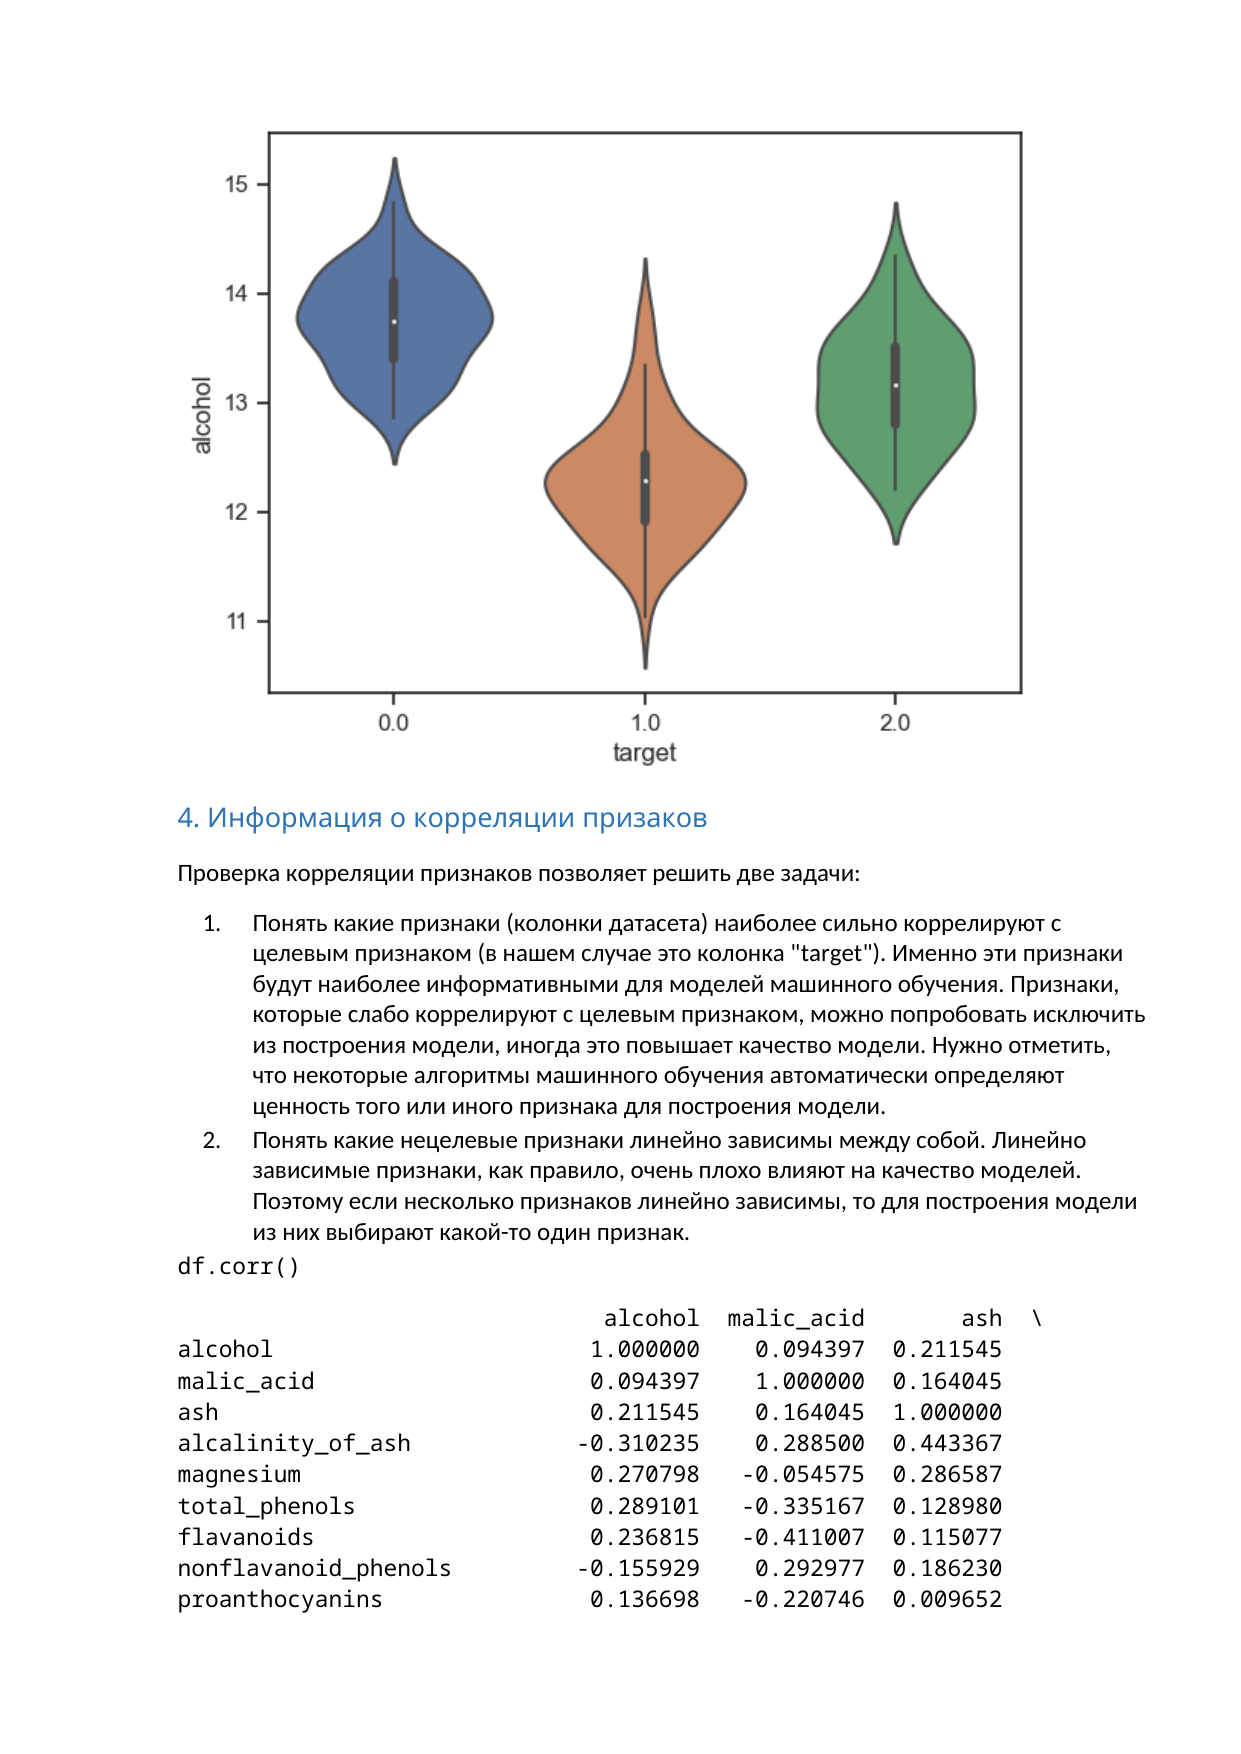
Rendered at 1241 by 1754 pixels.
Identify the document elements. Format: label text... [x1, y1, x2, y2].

picture [177, 118, 1035, 781]
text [177, 1302, 1152, 1614]
text df.corr() [177, 1250, 1152, 1281]
list Понять какие нецелевые признаки линейно зависимы между собой. Линейно зависимые признаки, как правило, очень плохо влияют на качество моделей. Поэтому если несколько признаков линейно зависимы, то для построения модели из них выбирают какой-то один признак. [202, 1124, 1152, 1246]
text Проверка корреляции признаков позволяет решить две задачи: [177, 857, 1152, 888]
subtitle 4. Информация о корреляции призаков [177, 799, 1152, 836]
list Понять какие признаки (колонки датасета) наиболее сильно коррелируют с целевым признаком (в нашем случае это колонка "target"). Именно эти признаки будут наиболее информативными для моделей машинного обучения. Признаки, которые слабо коррелируют с целевым признаком, можно попробовать исключить из построения модели, иногда это повышает качество модели. Нужно отметить, что некоторые алгоритмы машинного обучения автоматически определяют ценность того или иного признака для построения модели. [202, 907, 1152, 1120]
